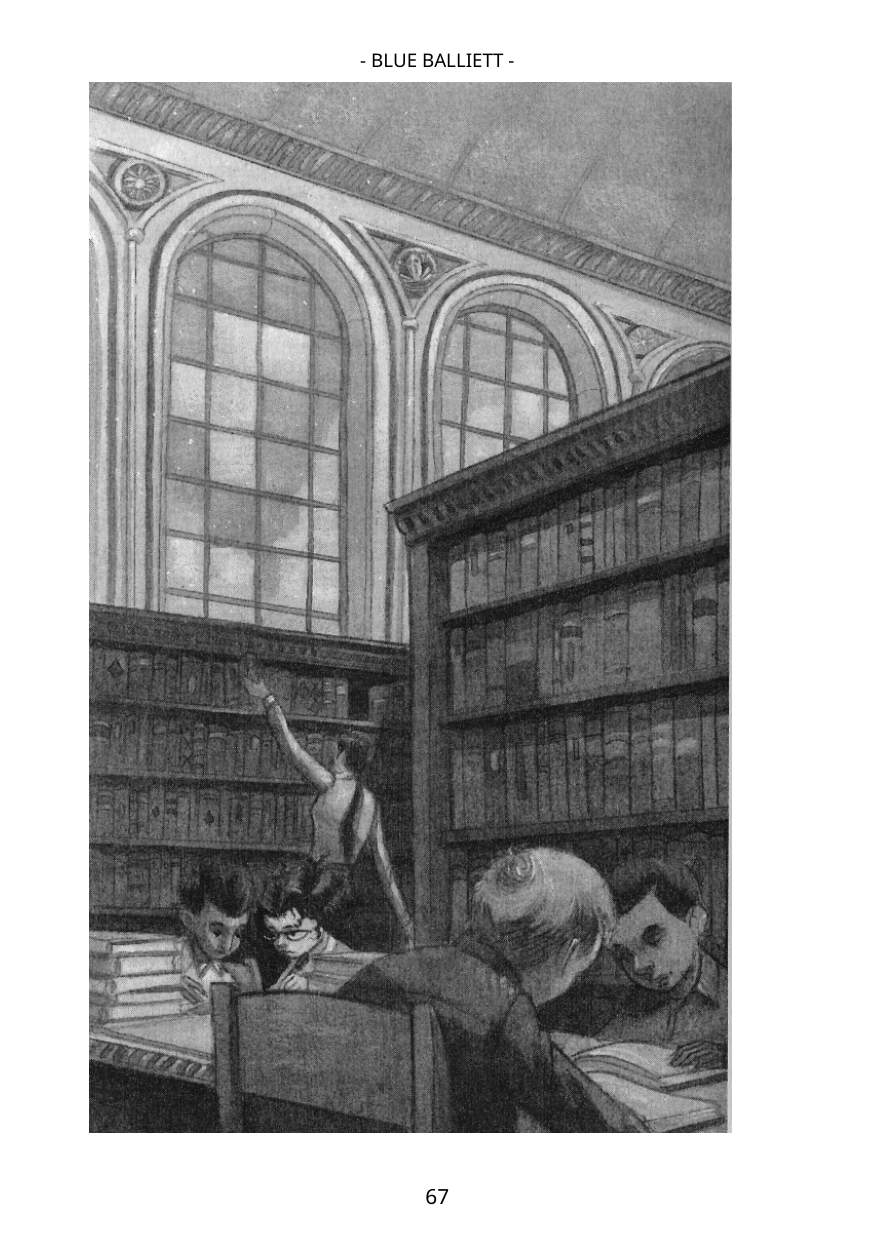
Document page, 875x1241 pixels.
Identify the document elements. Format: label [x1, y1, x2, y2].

picture [89, 82, 732, 1133]
